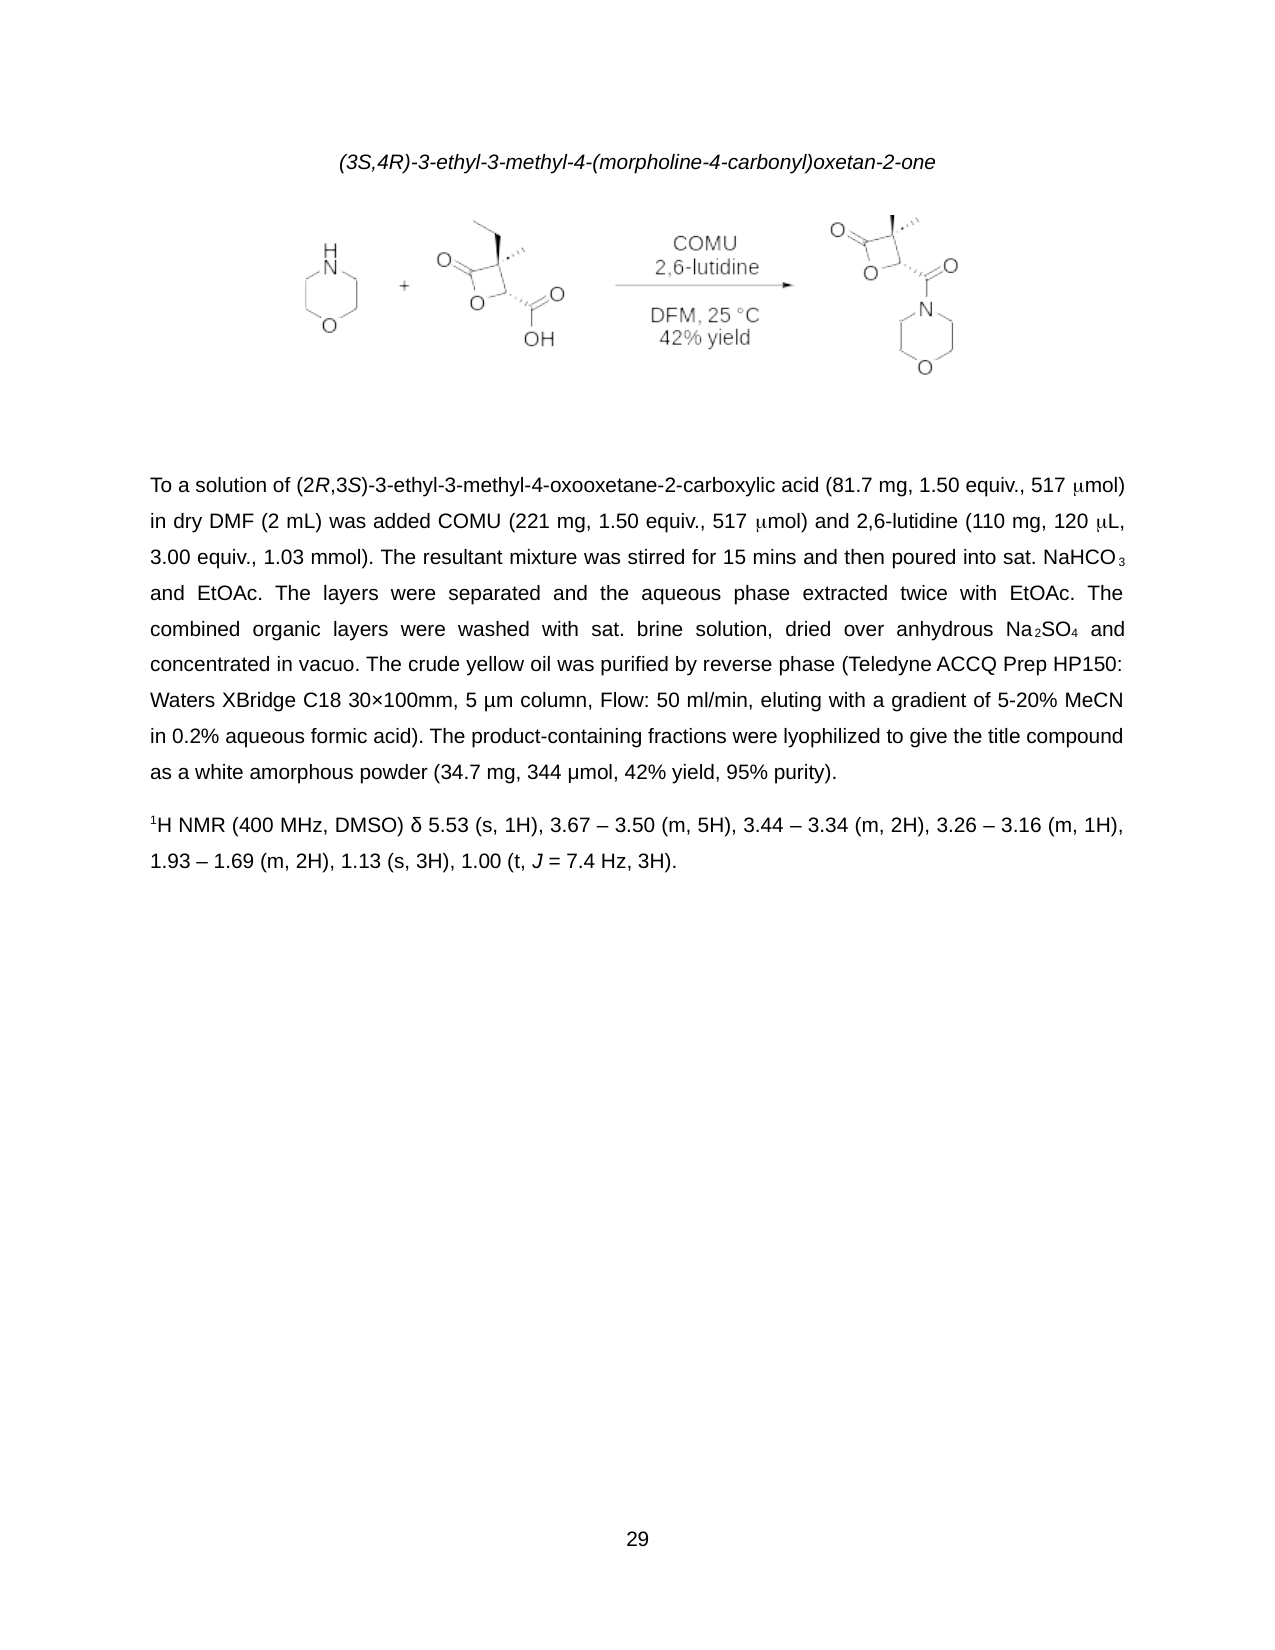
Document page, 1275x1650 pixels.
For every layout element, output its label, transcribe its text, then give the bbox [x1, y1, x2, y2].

subtitle (3S,4R)-3-ethyl-3-methyl-4-(morpholine-4-carbonyl)oxetan-2-one [150, 150, 1125, 174]
text 1H NMR (400 MHz, DMSO) δ 5.53 (s, 1H), 3.67 – 3.50 (m, 5H), 3.44 – 3.34 (m, 2H), 3.26 – 3.16 (m, 1H), 1.93 – 1.69 (m, 2H), 1.13 (s, 3H), 1.00 (t, J = 7.4 Hz, 3H). [150, 813, 1125, 873]
text To a solution of (2R,3S)-3-ethyl-3-methyl-4-oxooxetane-2-carboxylic acid (81.7 mg, 1.50 equiv., 517 mmol) in dry DMF (2 mL) was added COMU (221 mg, 1.50 equiv., 517 mmol) and 2,6-lutidine (110 mg, 120 mL, 3.00 equiv., 1.03 mmol). The resultant mixture was stirred for 15 mins and then poured into sat. NaHCO3 and EtOAc. The layers were separated and the aqueous phase extracted twice with EtOAc. The combined organic layers were washed with sat. brine solution, dried over anhydrous Na2SO4 and concentrated in vacuo. The crude yellow oil was purified by reverse phase (Teledyne ACCQ Prep HP150: Waters XBridge C18 30×100mm, 5 µm column, Flow: 50 ml/min, eluting with a gradient of 5-20% MeCN in 0.2% aqueous formic acid). The product-containing fractions were lyophilized to give the title compound as a white amorphous powder (34.7 mg, 344 μmol, 42% yield, 95% purity). [150, 472, 1125, 784]
